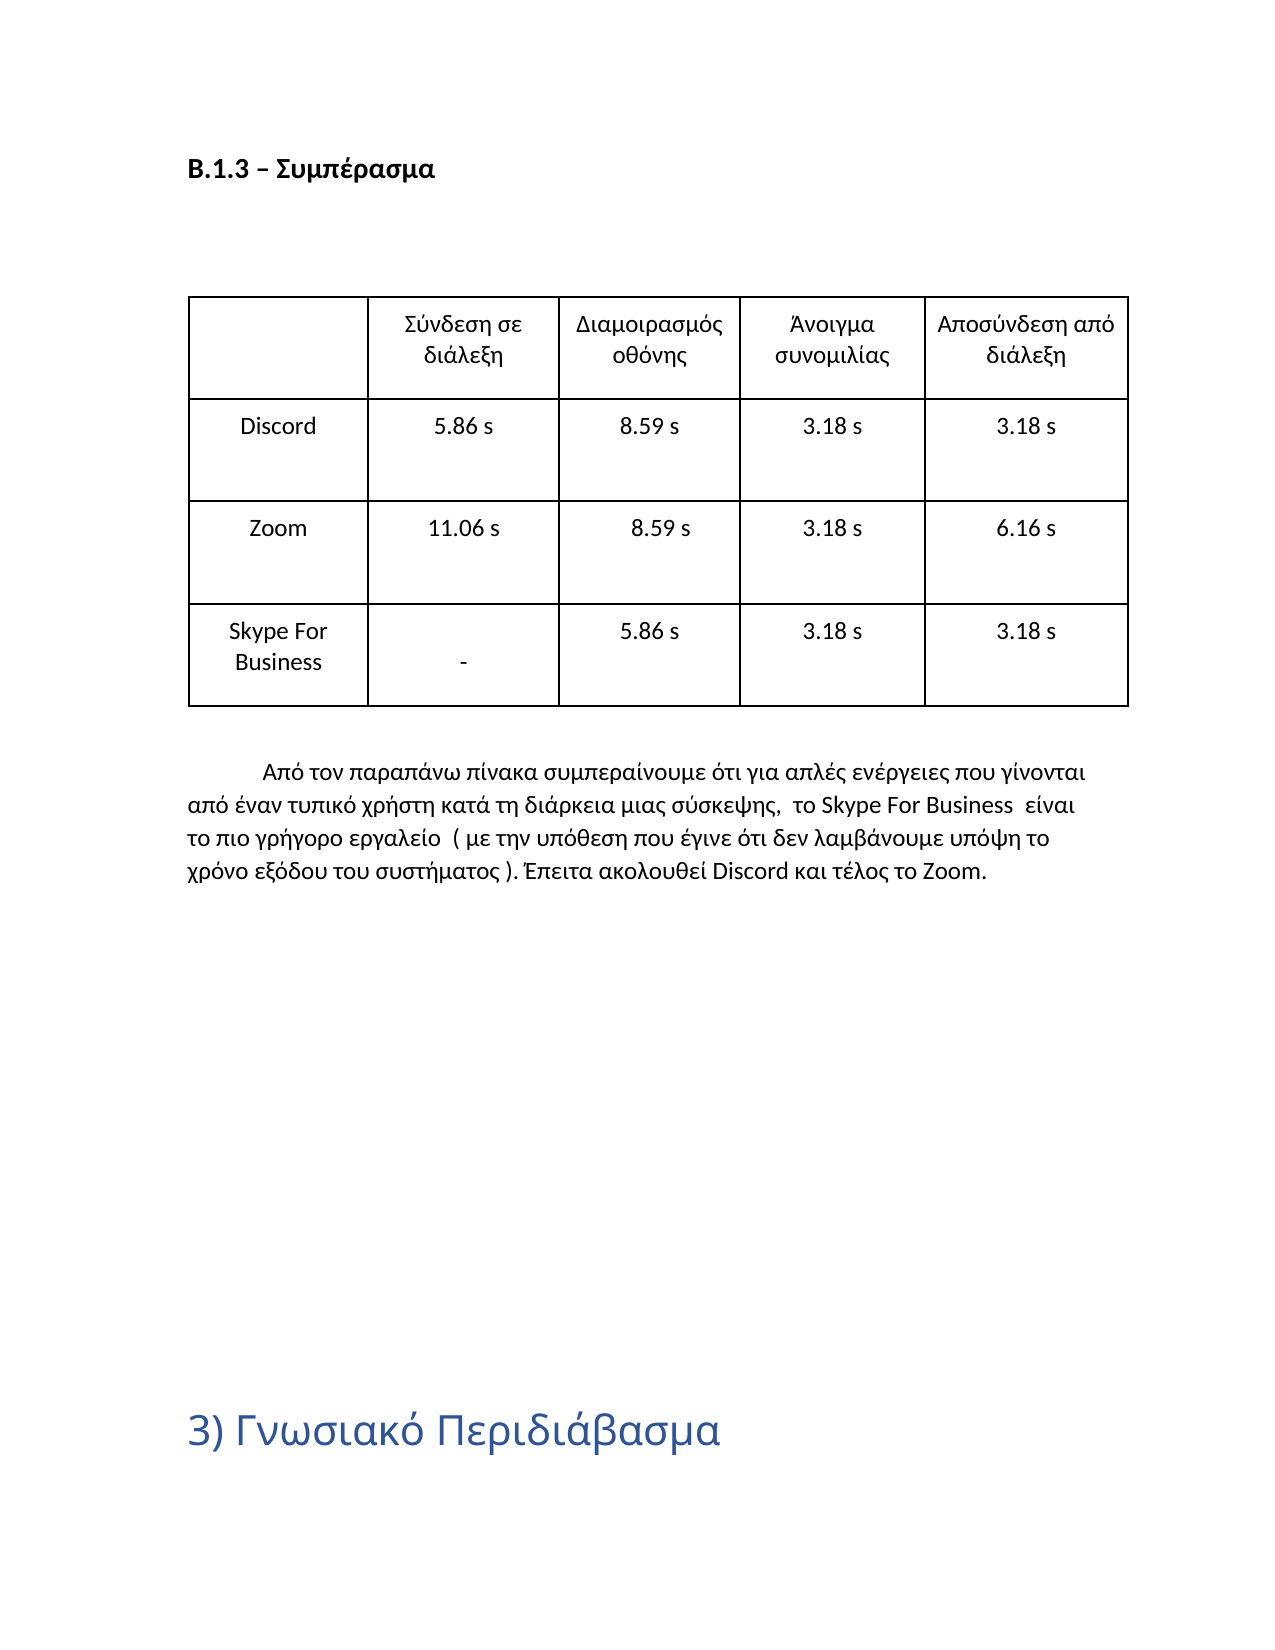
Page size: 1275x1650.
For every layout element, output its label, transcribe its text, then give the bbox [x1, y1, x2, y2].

table_cell 8.59 s [560, 502, 739, 603]
table_cell 5.86 s [369, 400, 558, 500]
table_cell - [369, 605, 558, 705]
table_cell 6.16 s [926, 502, 1127, 603]
subtitle 3) Γνωσιακό Περιδιάβασμα [187, 1401, 1087, 1457]
text Από τον παραπάνω πίνακα συμπεραίνουμε ότι για απλές ενέργειες που γίνονται από έναν τυπικό χρήστη κατά τη διάρκεια μιας σύσκεψης, το Skype For Business είναι το πιο γρήγορο εργαλείο ( με την υπόθεση που έγινε ότι δεν λαμβάνουμε υπόψη το χρόνο εξόδου του συστήματος ). Έπειτα ακολουθεί Discord και τέλος το Zoom. [187, 757, 1087, 886]
table_header [190, 298, 367, 398]
table_cell Skype For Business [190, 605, 367, 705]
table_cell 3.18 s [741, 502, 924, 603]
table_cell 3.18 s [741, 605, 924, 705]
table_cell 3.18 s [926, 400, 1127, 500]
table_cell 3.18 s [926, 605, 1127, 705]
table_header Διαμοιρασμός οθόνης [560, 298, 739, 398]
table_cell 8.59 s [560, 400, 739, 500]
table_cell 5.86 s [560, 605, 739, 705]
table_cell 11.06 s [369, 502, 558, 603]
subtitle Β.1.3 – Συμπέρασμα [187, 150, 1087, 186]
table_cell Zoom [190, 502, 367, 603]
table_cell Discord [190, 400, 367, 500]
table_cell 3.18 s [741, 400, 924, 500]
table_header Άνοιγμα συνομιλίας [741, 298, 924, 398]
table_header Αποσύνδεση από διάλεξη [926, 298, 1127, 398]
table_header Σύνδεση σε διάλεξη [369, 298, 558, 398]
